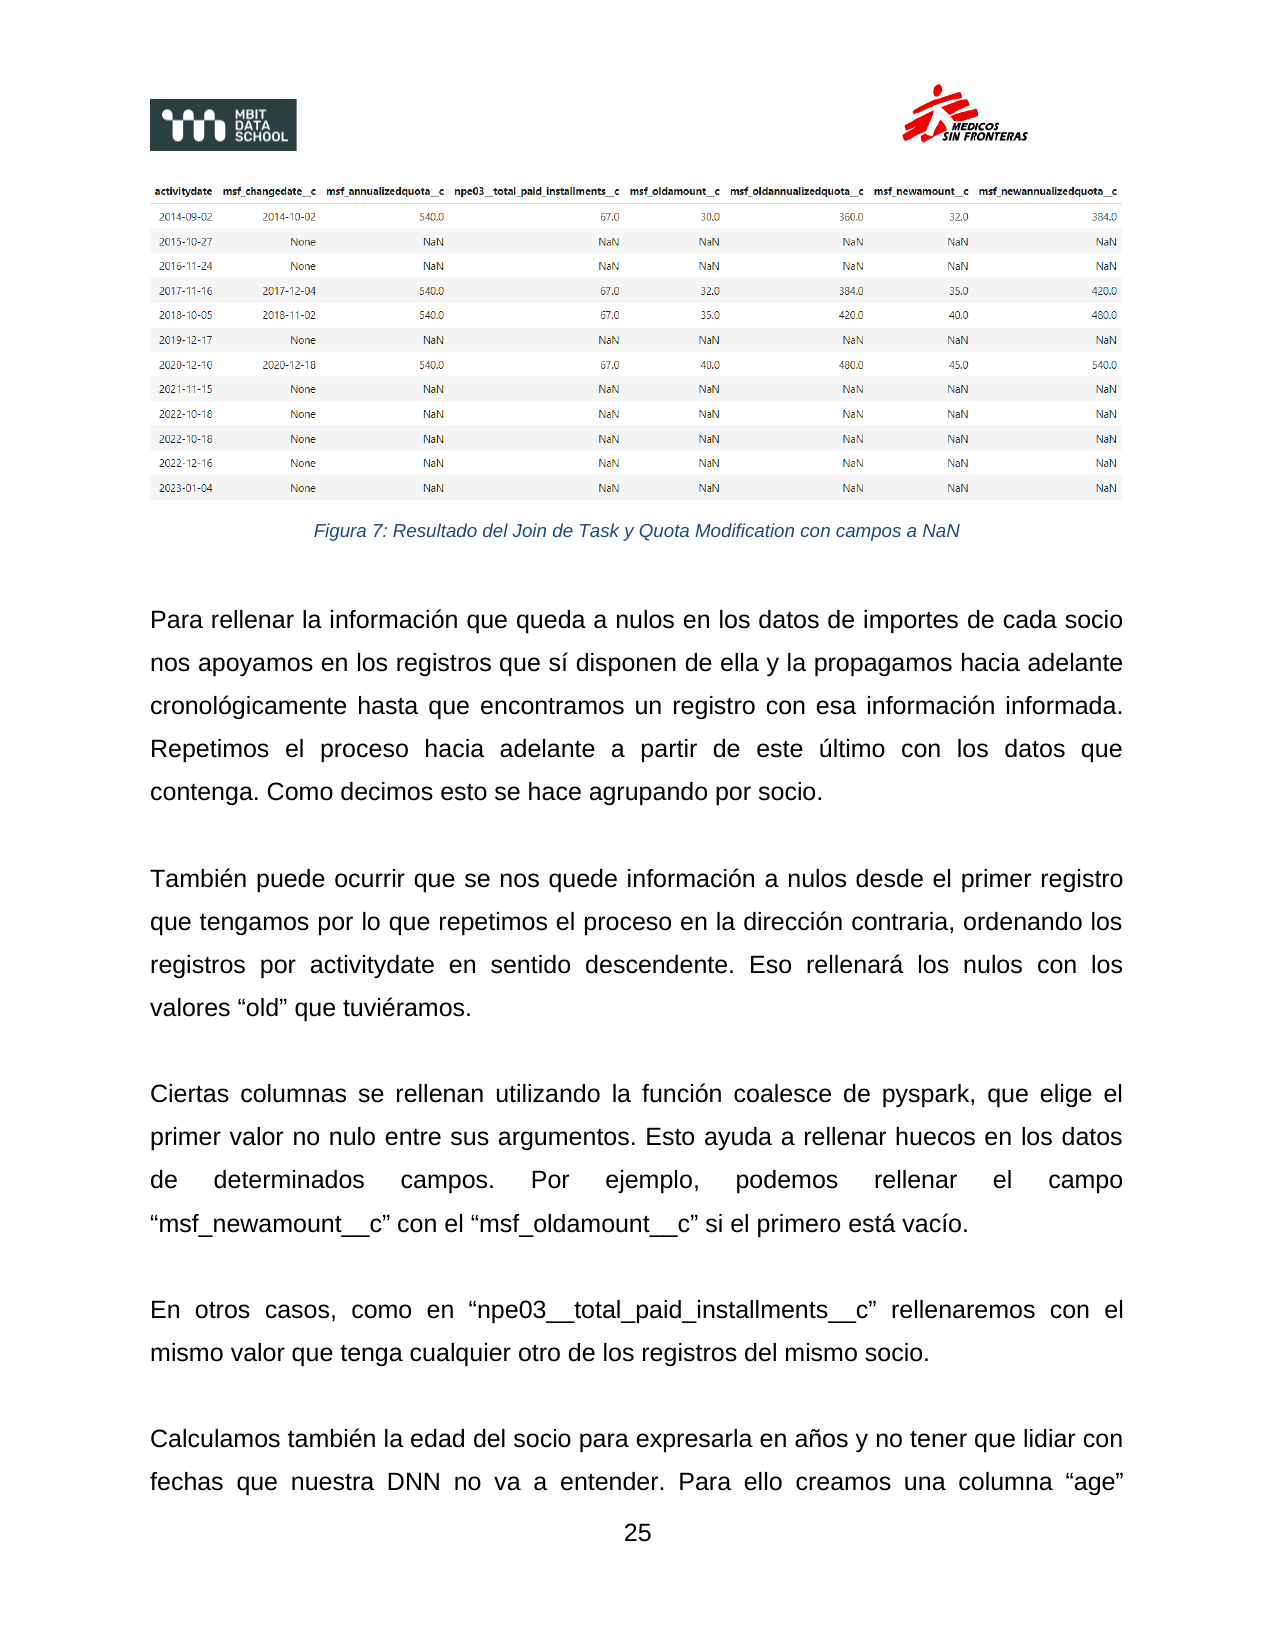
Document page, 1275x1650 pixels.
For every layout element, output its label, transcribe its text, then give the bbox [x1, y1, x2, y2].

text Ciertas columnas se rellenan utilizando la función coalesce de pyspark, que elige el primer valor no nulo entre sus argumentos. Esto ayuda a rellenar huecos en los datos de determinados campos. Por ejemplo, podemos rellenar el campo “msf_newamount__c” con el “msf_oldamount__c” si el primero está vacío. [150, 1079, 1125, 1237]
text Para rellenar la información que queda a nulos en los datos de importes de cada socio nos apoyamos en los registros que sí disponen de ella y la propagamos hacia adelante cronológicamente hasta que encontramos un registro con esa información informada. Repetimos el proceso hacia adelante a partir de este último con los datos que contenga. Como decimos esto se hace agrupando por socio. [150, 605, 1125, 806]
picture [893, 75, 1036, 151]
text También puede ocurrir que se nos quede información a nulos desde el primer registro que tengamos por lo que repetimos el proceso en la dirección contraria, ordenando los registros por activitydate en sentido descendente. Eso rellenará los nulos con los valores “old” que tuviéramos. [150, 864, 1125, 1022]
text En otros casos, como en “npe03__total_paid_installments__c” rellenaremos con el mismo valor que tenga cualquier otro de los registros del mismo socio. [150, 1295, 1125, 1367]
text Figura 7: Resultado del Join de Task y Quota Modification con campos a NaN [150, 519, 1125, 541]
picture [150, 179, 1125, 505]
picture [150, 99, 297, 151]
